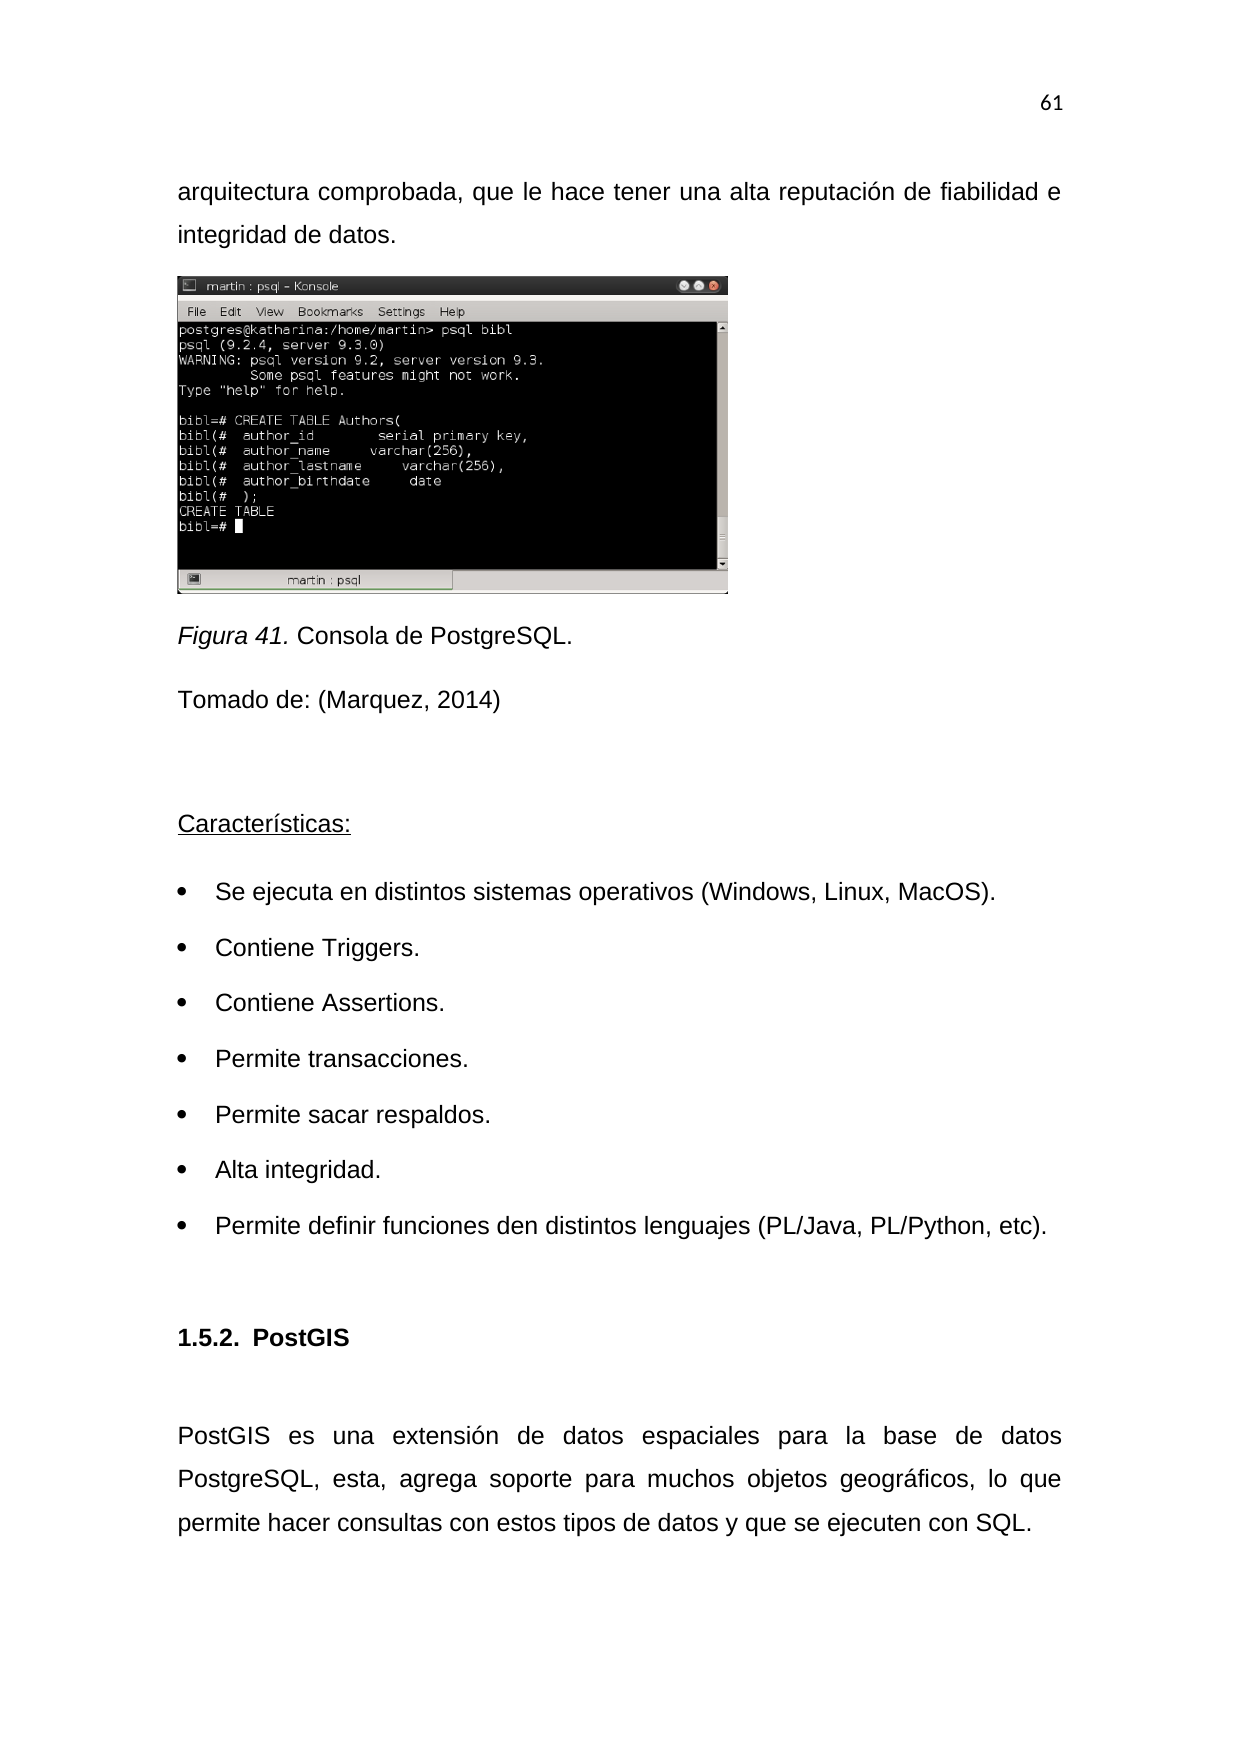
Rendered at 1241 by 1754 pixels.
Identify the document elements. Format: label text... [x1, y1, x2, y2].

list Permite definir funciones den distintos lenguajes (PL/Java, PL/Python, etc). [177, 1211, 1063, 1240]
list Contiene Assertions. [177, 988, 1063, 1017]
text Figura 41. Consola de PostgreSQL. [177, 621, 1063, 650]
text Características: [177, 809, 1063, 837]
subtitle PostGIS [177, 1322, 1063, 1351]
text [177, 177, 1063, 249]
picture [177, 276, 728, 594]
text Tomado de: [177, 685, 1063, 714]
text PostGIS es una extensión de datos espaciales para la base de datos PostgreSQL, esta, agrega soporte para muchos objetos geográficos, lo que permite hacer consultas con estos tipos de datos y que se ejecuten con SQL. [177, 1421, 1063, 1536]
list Contiene Triggers. [177, 932, 1063, 961]
list Permite sacar respaldos. [177, 1100, 1063, 1128]
list Alta integridad. [177, 1155, 1063, 1184]
list Se ejecuta en distintos sistemas operativos (Windows, Linux, MacOS). [177, 877, 1063, 906]
list Permite transacciones. [177, 1044, 1063, 1073]
